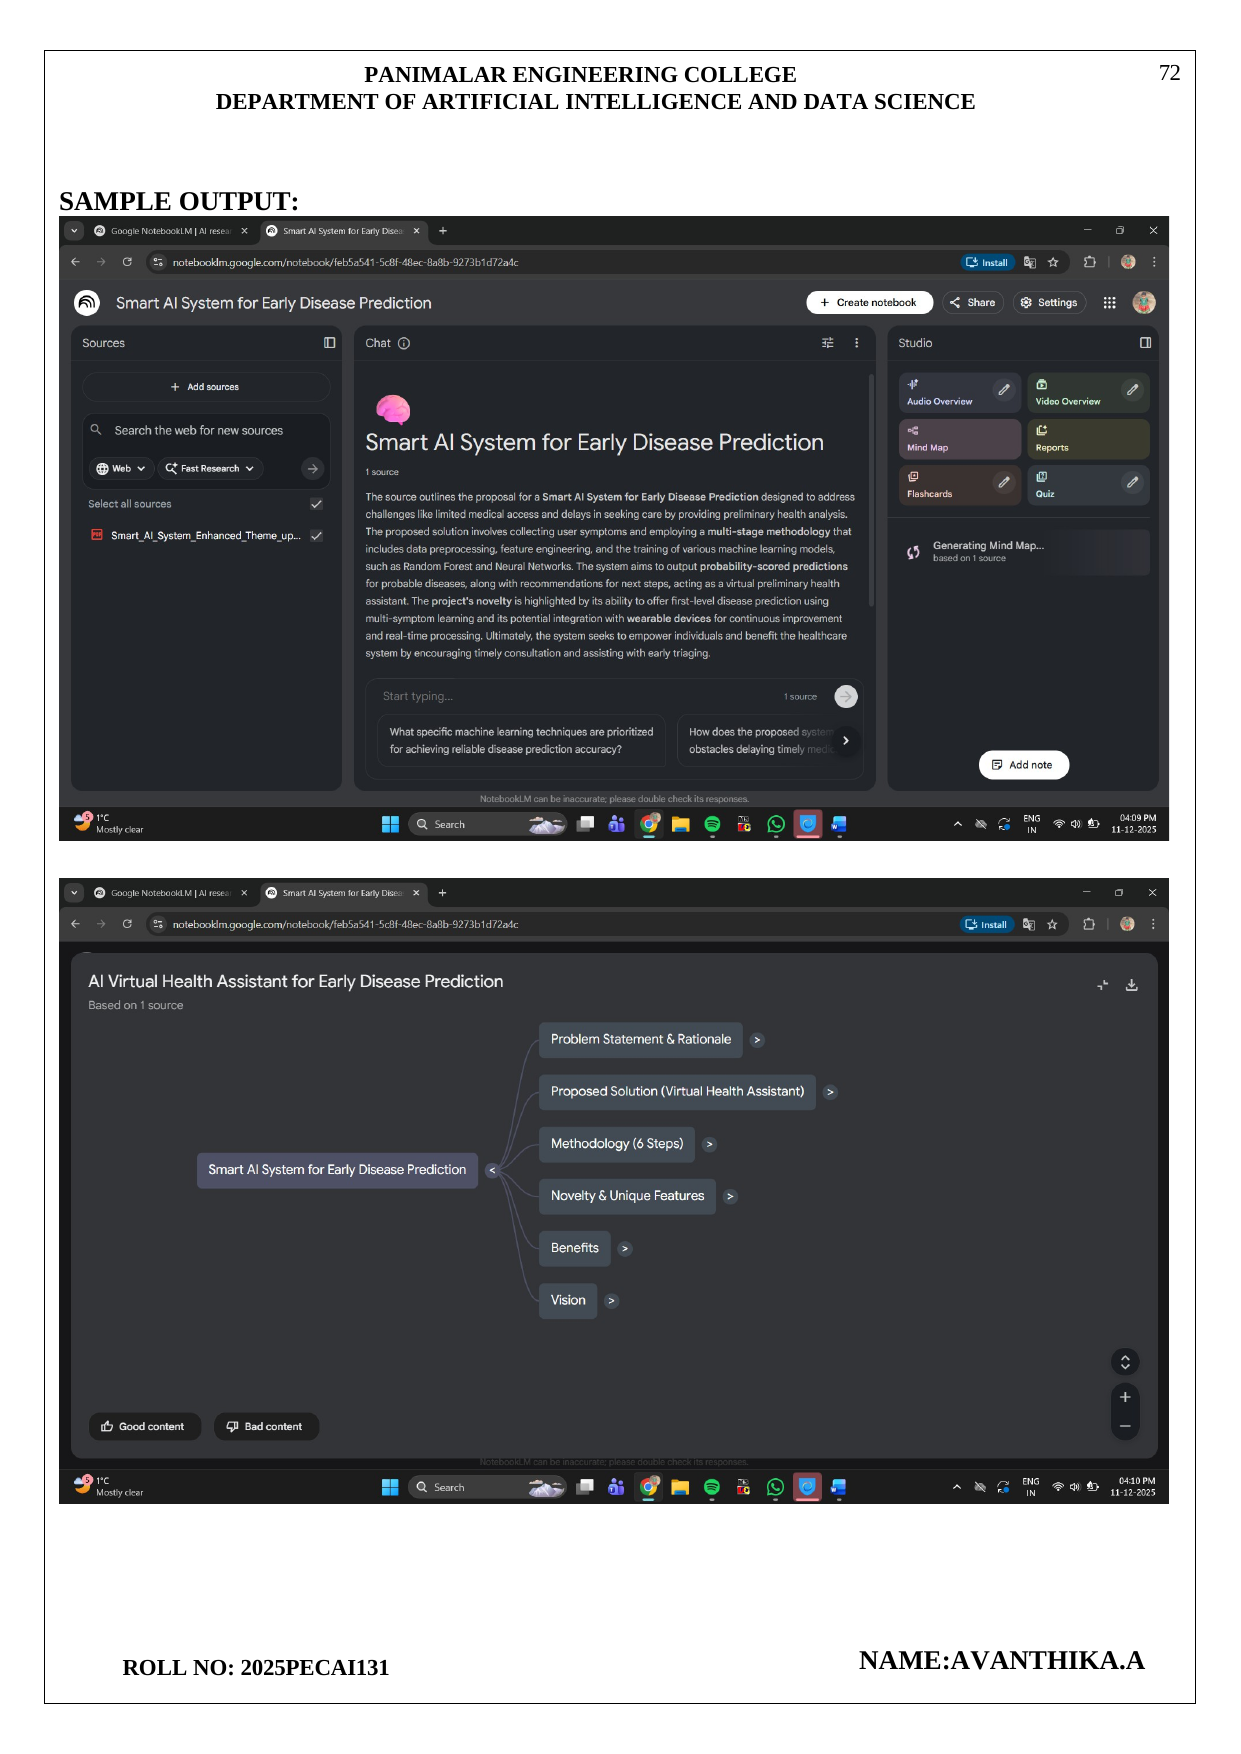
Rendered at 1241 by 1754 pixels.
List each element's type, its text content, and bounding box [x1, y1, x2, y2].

picture [59, 878, 1169, 1504]
subtitle SAMPLE OUTPUT: [59, 185, 1195, 217]
picture [59, 216, 1170, 841]
